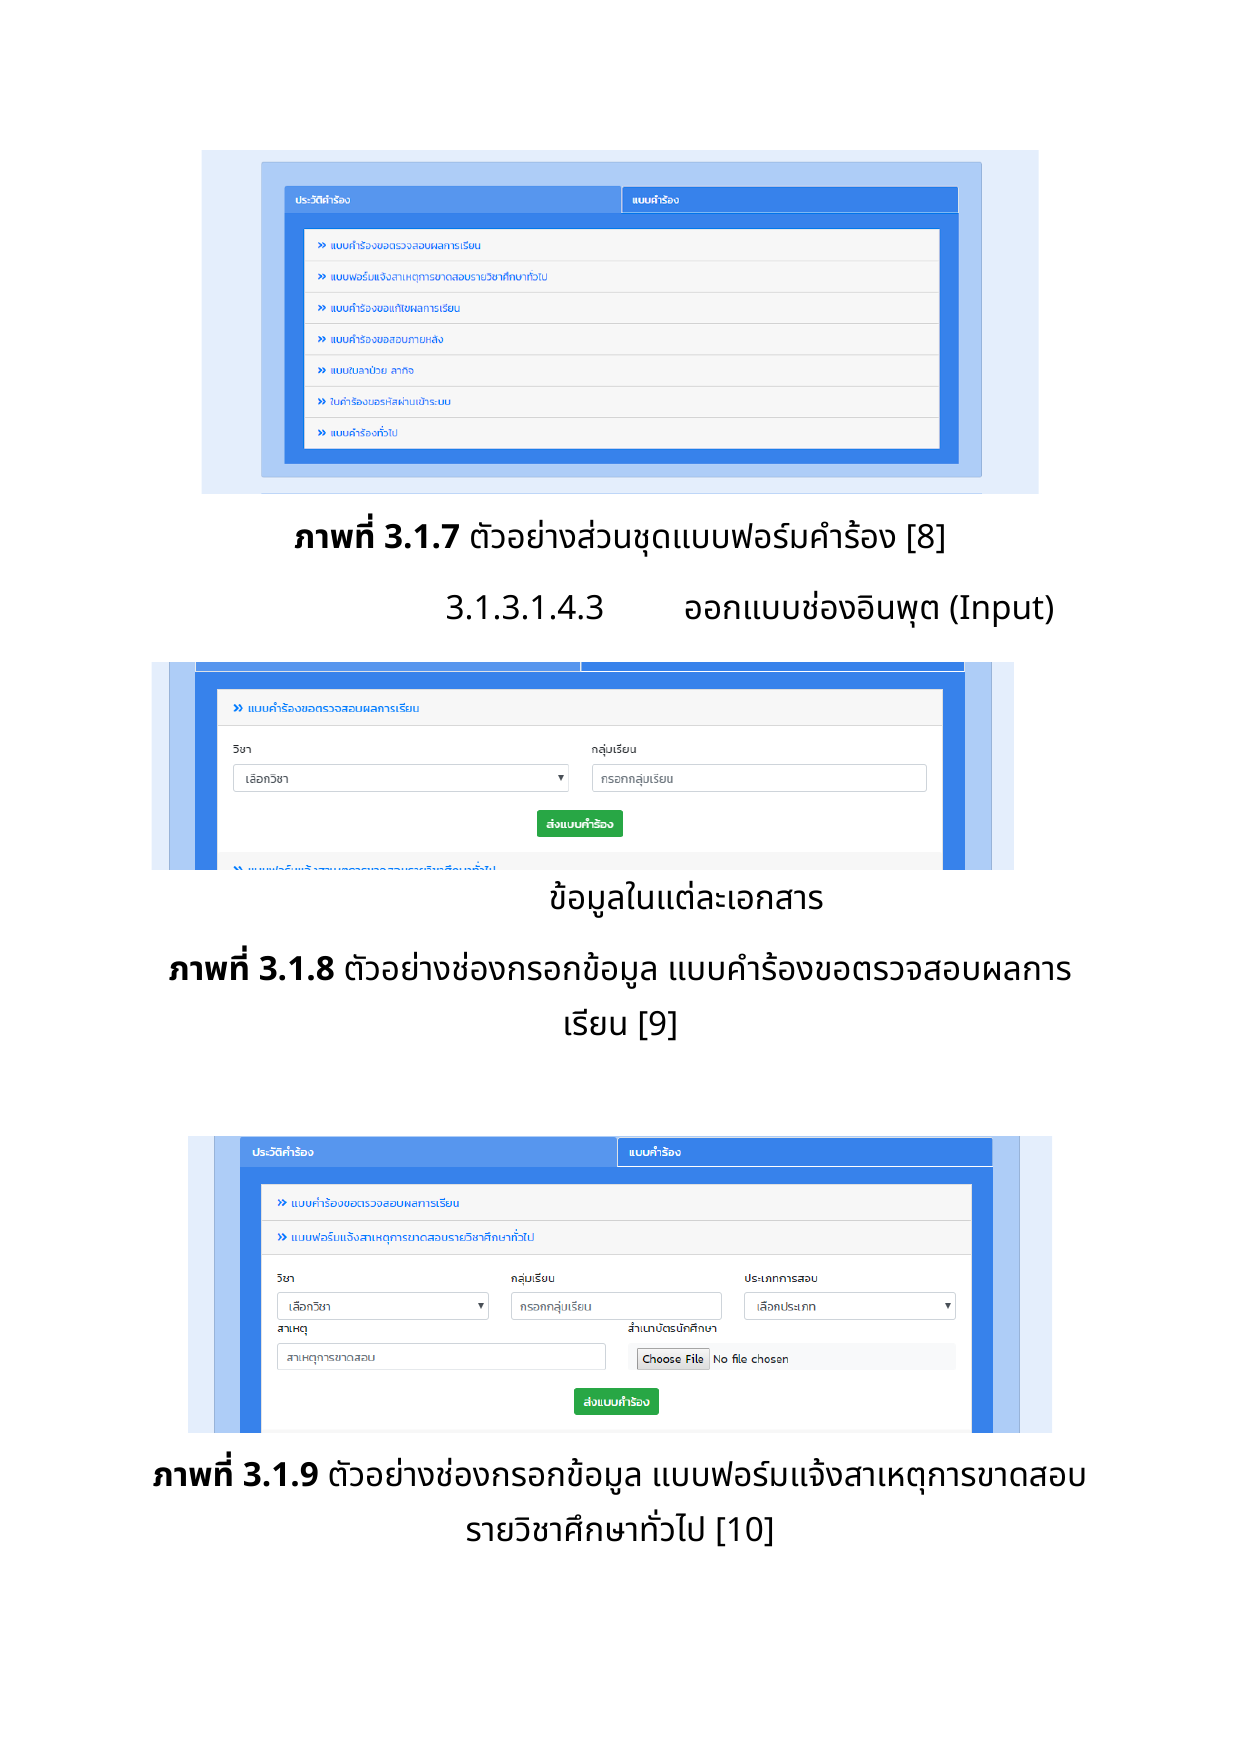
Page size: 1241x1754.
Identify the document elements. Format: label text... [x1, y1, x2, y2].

text ภาพที่ 3.1.9 ตัวอย่างช่องกรอกข้อมูล แบบฟอร์มแจ้งสาเหตุการขาดสอบรายวิชาศึกษาทั่วไป [10] [150, 1451, 1090, 1556]
picture [151, 662, 1014, 870]
picture [188, 1136, 1053, 1433]
list ออกแบบช่องอินพุต (Input) ข้อมูลในแต่ละเอกสาร [445, 584, 1090, 924]
text ภาพที่ 3.1.7 ตัวอย่างส่วนชุดแบบฟอร์มคำร้อง [8] [150, 513, 1090, 563]
text ภาพที่ 3.1.8 ตัวอย่างช่องกรอกข้อมูล แบบคำร้องขอตรวจสอบผลการเรียน [9] [150, 945, 1090, 1050]
picture [201, 150, 1039, 494]
